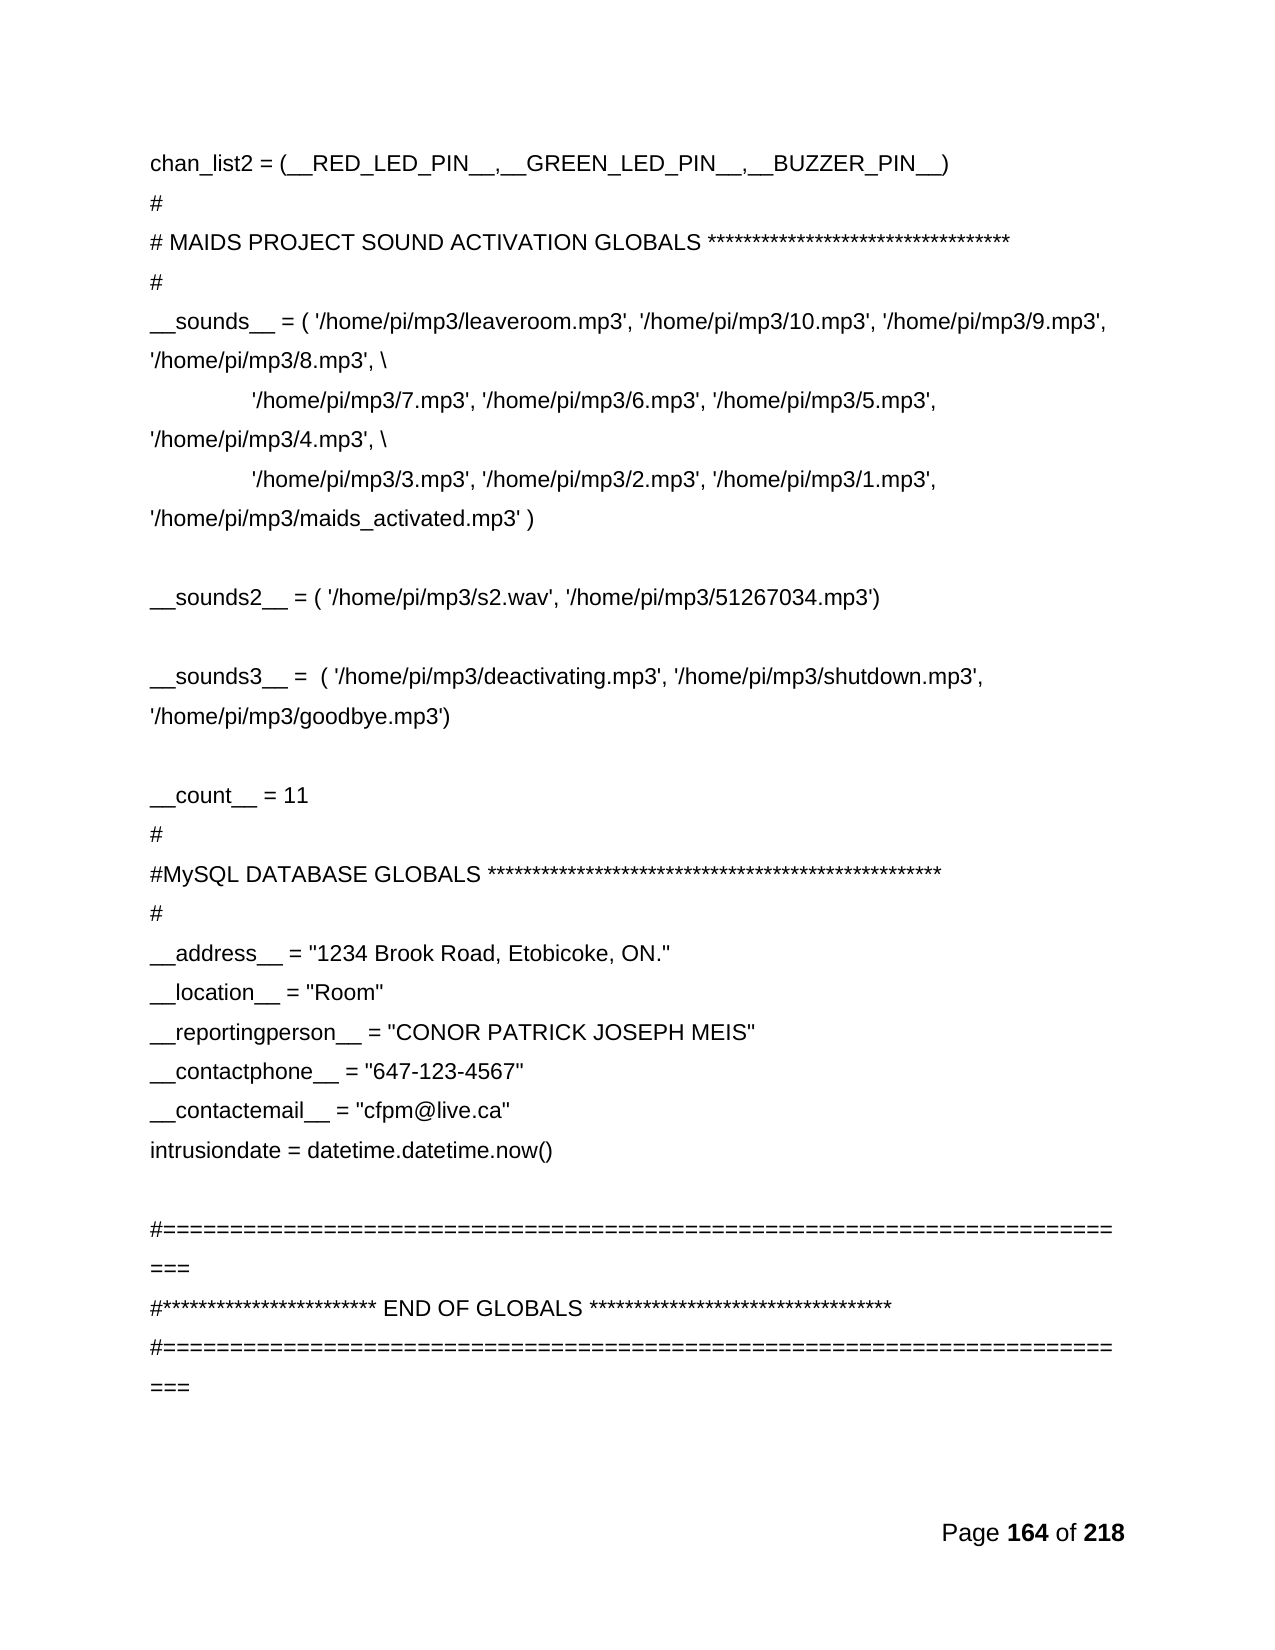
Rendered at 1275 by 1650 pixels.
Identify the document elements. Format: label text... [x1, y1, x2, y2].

text __contactphone__ = "647-123-4567" [150, 1058, 1125, 1084]
text __contactemail__ = "cfpm@live.ca" [150, 1097, 1125, 1124]
text intrusiondate = datetime.datetime.now() [150, 1137, 1125, 1163]
text #MySQL DATABASE GLOBALS *************************************************** [150, 861, 1125, 887]
text __sounds__ = ( '/home/pi/mp3/leaveroom.mp3', '/home/pi/mp3/10.mp3', '/home/pi/mp3/9.mp3', '/home/pi/mp3/8.mp3', \ [150, 308, 1125, 374]
text '/home/pi/mp3/3.mp3', '/home/pi/mp3/2.mp3', '/home/pi/mp3/1.mp3', '/home/pi/mp3/maids_activated.mp3' ) [150, 466, 1125, 532]
text __sounds3__ = ( '/home/pi/mp3/deactivating.mp3', '/home/pi/mp3/shutdown.mp3', '/home/pi/mp3/goodbye.mp3') [150, 663, 1125, 729]
text #************************ END OF GLOBALS ********************************** [150, 1295, 1125, 1321]
text # [150, 821, 1125, 847]
text chan_list2 = (__RED_LED_PIN__,__GREEN_LED_PIN__,__BUZZER_PIN__) [150, 150, 1125, 176]
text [150, 1216, 1125, 1282]
text __reportingperson__ = "CONOR PATRICK JOSEPH MEIS" [150, 1018, 1125, 1045]
text '/home/pi/mp3/7.mp3', '/home/pi/mp3/6.mp3', '/home/pi/mp3/5.mp3', '/home/pi/mp3/4.mp3', \ [150, 387, 1125, 453]
text # [150, 268, 1125, 295]
text __location__ = "Room" [150, 979, 1125, 1005]
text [150, 1334, 1125, 1400]
text __sounds2__ = ( '/home/pi/mp3/s2.wav', '/home/pi/mp3/51267034.mp3') [150, 584, 1125, 611]
text __count__ = 11 [150, 782, 1125, 808]
text # [150, 900, 1125, 926]
text # MAIDS PROJECT SOUND ACTIVATION GLOBALS ********************************** [150, 229, 1125, 255]
text __address__ = "1234 Brook Road, Etobicoke, ON." [150, 939, 1125, 966]
text # [150, 189, 1125, 216]
